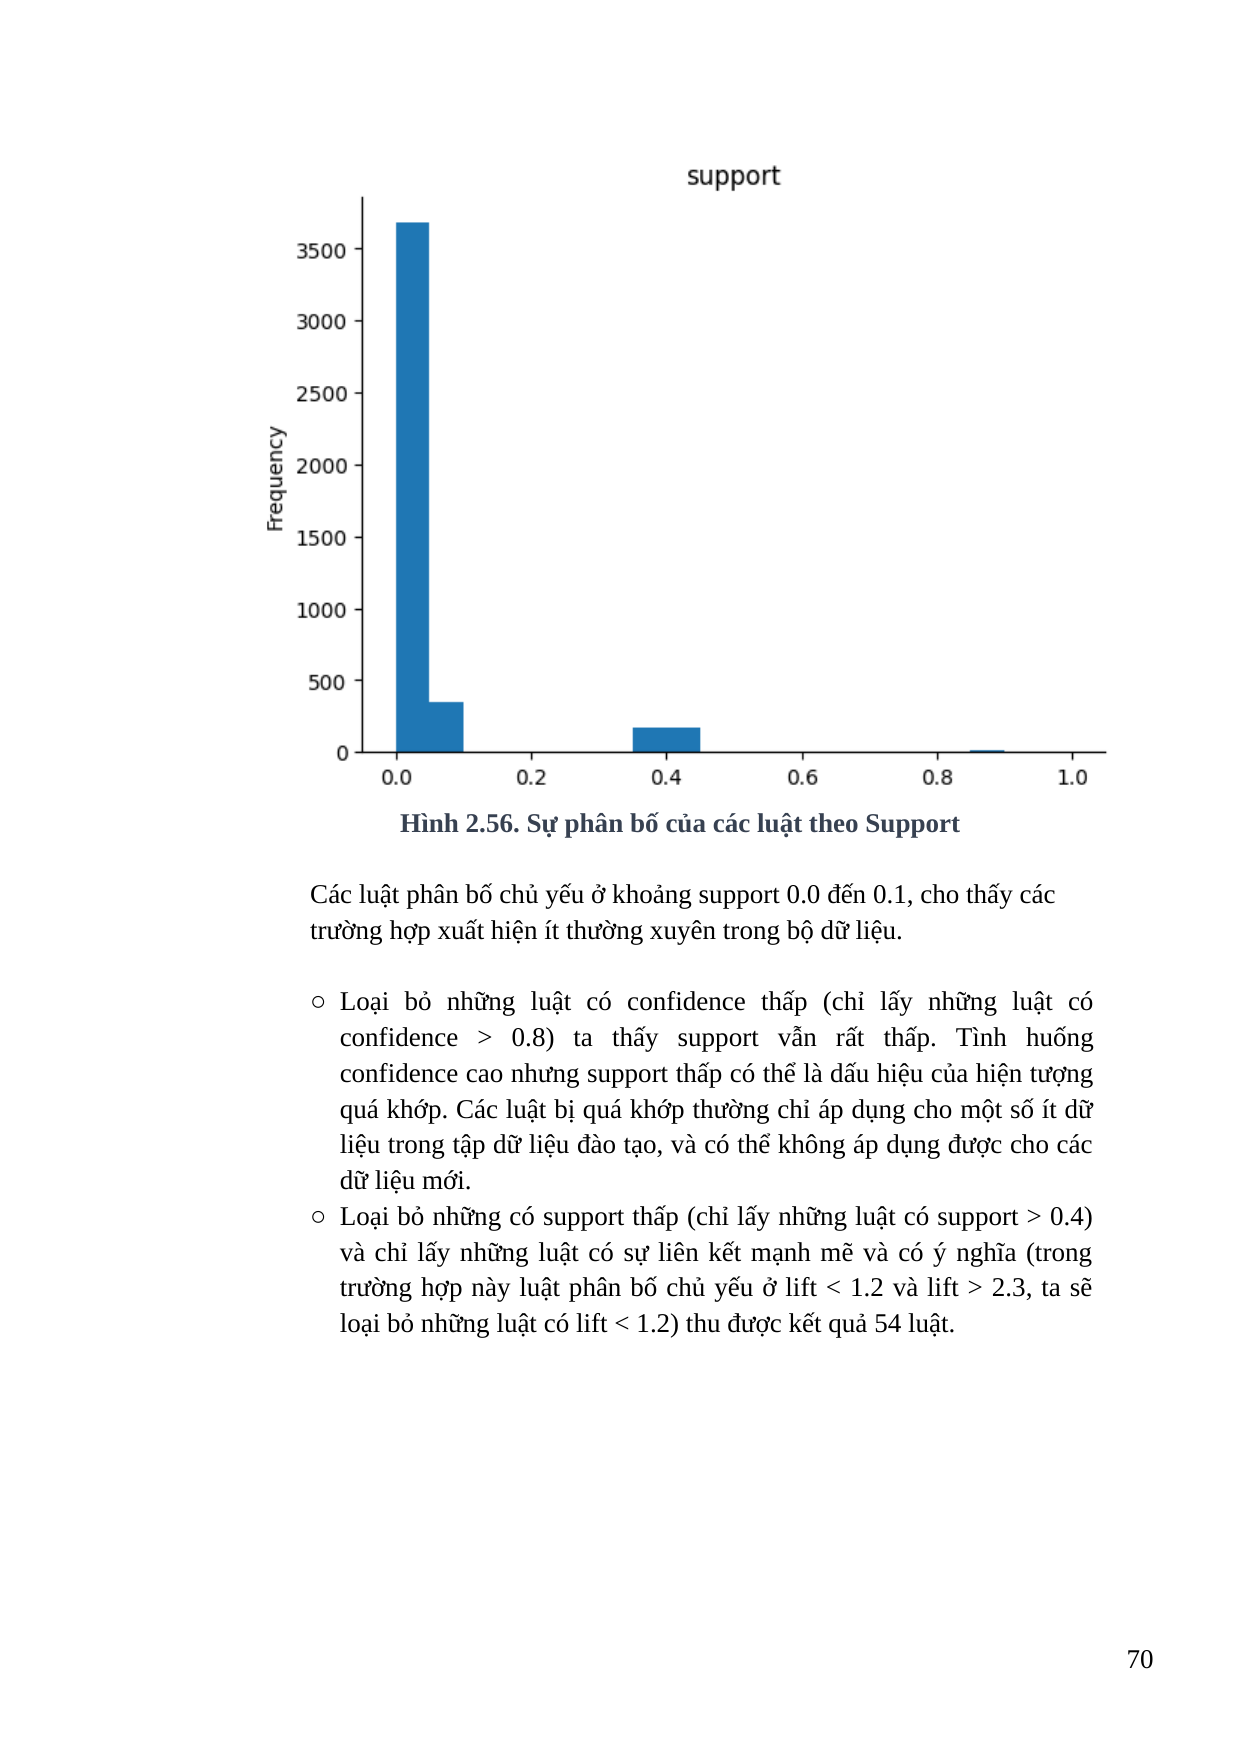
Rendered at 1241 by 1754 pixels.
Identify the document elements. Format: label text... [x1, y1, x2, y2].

picture [251, 150, 1120, 803]
text Các luật phân bố chủ yếu ở khoảng support 0.0 đến 0.1, cho thấy các trường hợp xuất hiện ít thường xuyên trong bộ dữ liệu. [310, 878, 1094, 945]
list Loại bỏ những luật có confidence thấp (chỉ lấy những luật có confidence > 0.8) ta thấy support vẫn rất thấp. Tình huống confidence cao nhưng support thấp có thể là dấu hiệu của hiện tượng quá khớp. Các luật bị quá khớp thường chỉ áp dụng cho một số ít dữ liệu trong tập dữ liệu đào tạo, và có thể không áp dụng được cho các dữ liệu mới. [310, 986, 1094, 1195]
list Loại bỏ những có support thấp (chỉ lấy những luật có support > 0.4) và chỉ lấy những luật có sự liên kết mạnh mẽ và có ý nghĩa (trong trường hợp này luật phân bố chủ yếu ở lift < 1.2 và lift > 2.3, ta sẽ loại bỏ những luật có lift < 1.2) thu được kết quả 54 luật. [310, 1200, 1094, 1338]
text Hình 2.56. Sự phân bố của các luật theo Support [266, 807, 1094, 838]
